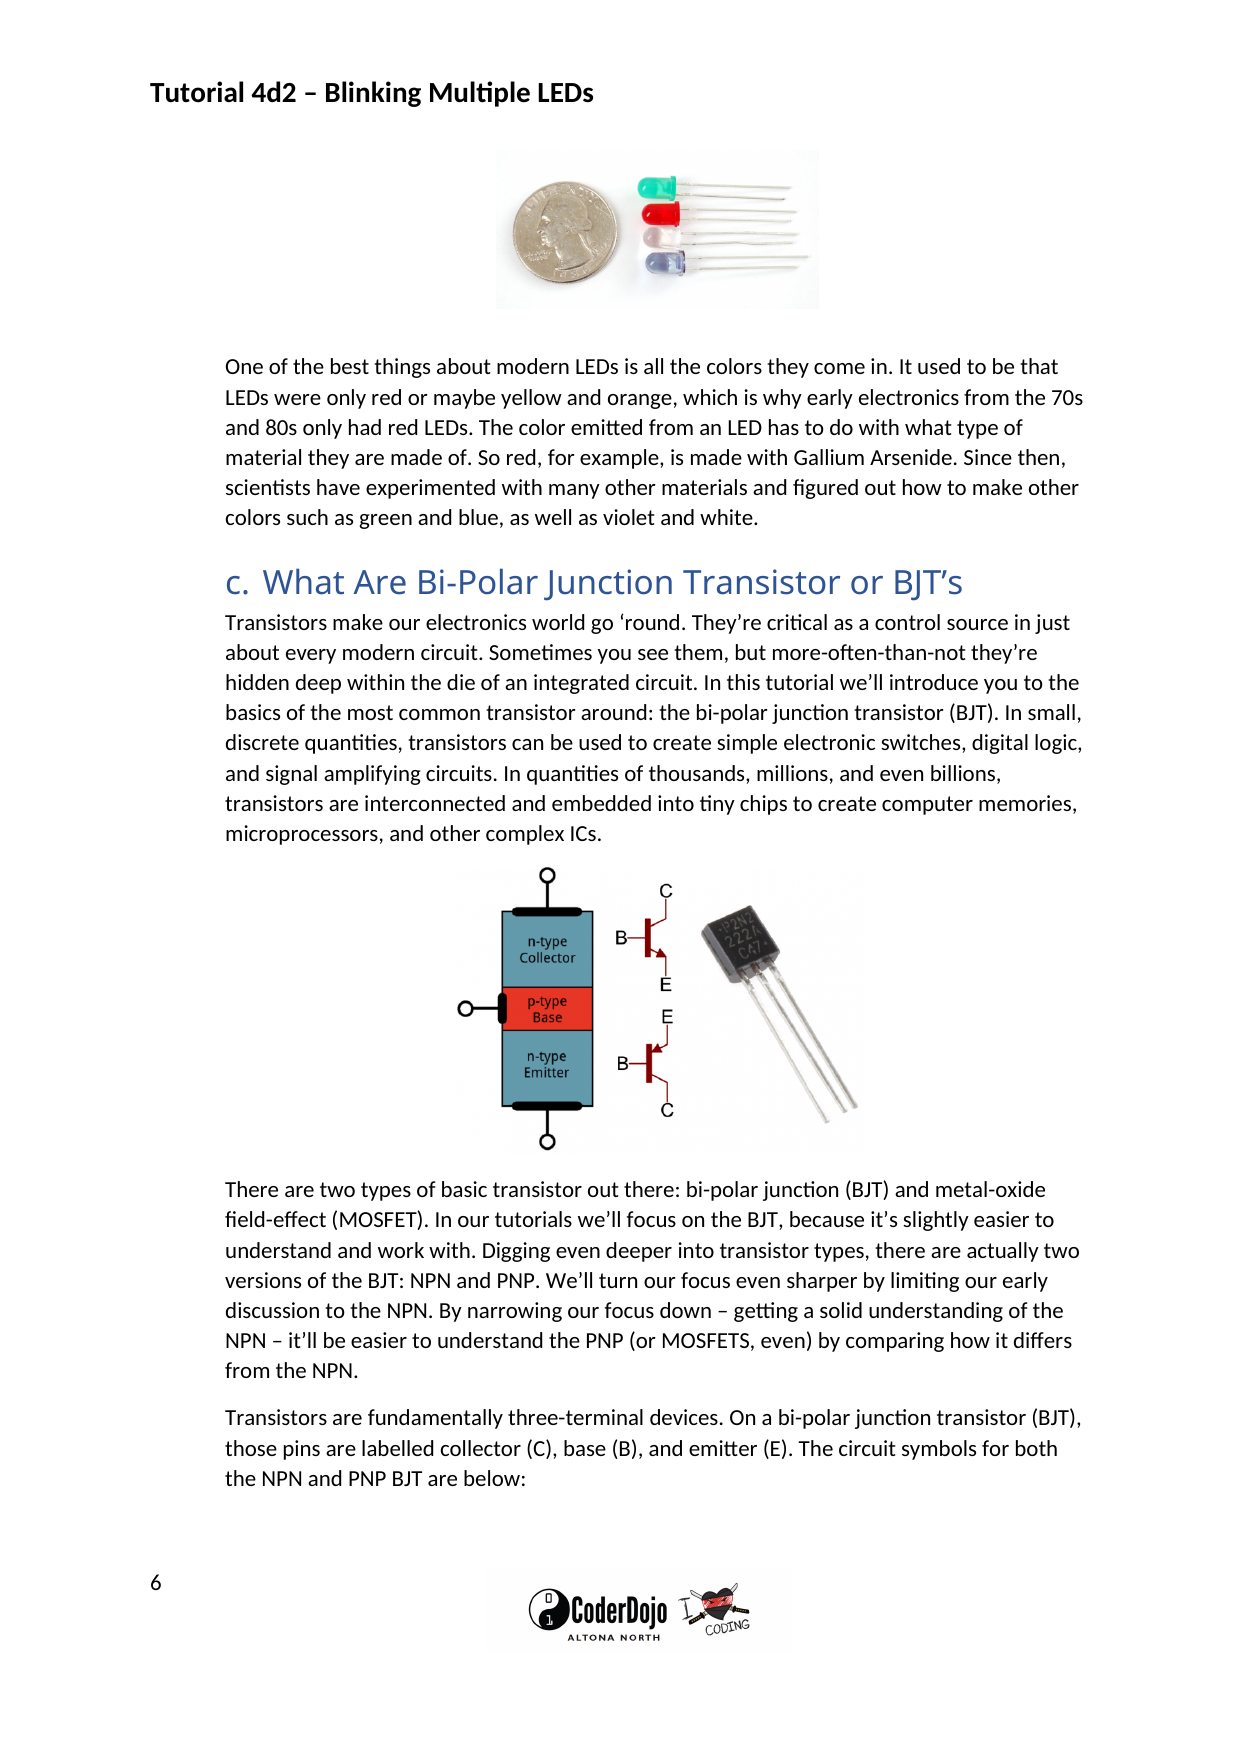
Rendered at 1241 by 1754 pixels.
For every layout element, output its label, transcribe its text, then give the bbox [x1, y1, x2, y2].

picture [496, 150, 820, 309]
picture [486, 1568, 792, 1653]
text One of the best things about modern LEDs is all the colors they come in. It used to be that LEDs were only red or maybe yellow and orange, which is why early electronics from the 70s and 80s only had red LEDs. The color emitted from an LED has to do with what type of material they are made of. So red, for example, is made with Gallium Arsenide. Since then, scientists have experimented with many other materials and figured out how to make other colors such as green and blue, as well as violet and white. [225, 352, 1090, 531]
text Transistors are fundamentally three-terminal devices. On a bi-polar junction transistor (BJT), those pins are labelled collector (C), base (B), and emitter (E). The circuit symbols for both the NPN and PNP BJT are below: [225, 1403, 1090, 1492]
text Transistors make our electronics world go ‘round. They’re critical as a control source in just about every modern circuit. Sometimes you see them, but more-often-than-not they’re hidden deep within the die of an integrated circuit. In this tutorial we’ll introduce you to the basics of the most common transistor around: the bi-polar junction transistor (BJT). In small, discrete quantities, transistors can be used to create simple electronic switches, digital logic, and signal amplifying circuits. In quantities of thousands, millions, and even billions, transistors are interconnected and embedded into tiny chips to create computer memories, microprocessors, and other complex ICs. [225, 608, 1090, 847]
subtitle What Are Bi-Polar Junction Transistor or BJT’s [225, 559, 1090, 604]
text There are two types of basic transistor out there: bi-polar junction (BJT) and metal-oxide field-effect (MOSFET). In our tutorials we’ll focus on the BJT, because it’s slightly easier to understand and work with. Digging even deeper into transistor types, there are actually two versions of the BJT: NPN and PNP. We’ll turn our focus even sharper by limiting our early discussion to the NPN. By narrowing our focus down – getting a solid understanding of the NPN – it’ll be easier to understand the PNP (or MOSFETS, even) by comparing how it differs from the NPN. [225, 1175, 1090, 1384]
picture [450, 866, 865, 1157]
